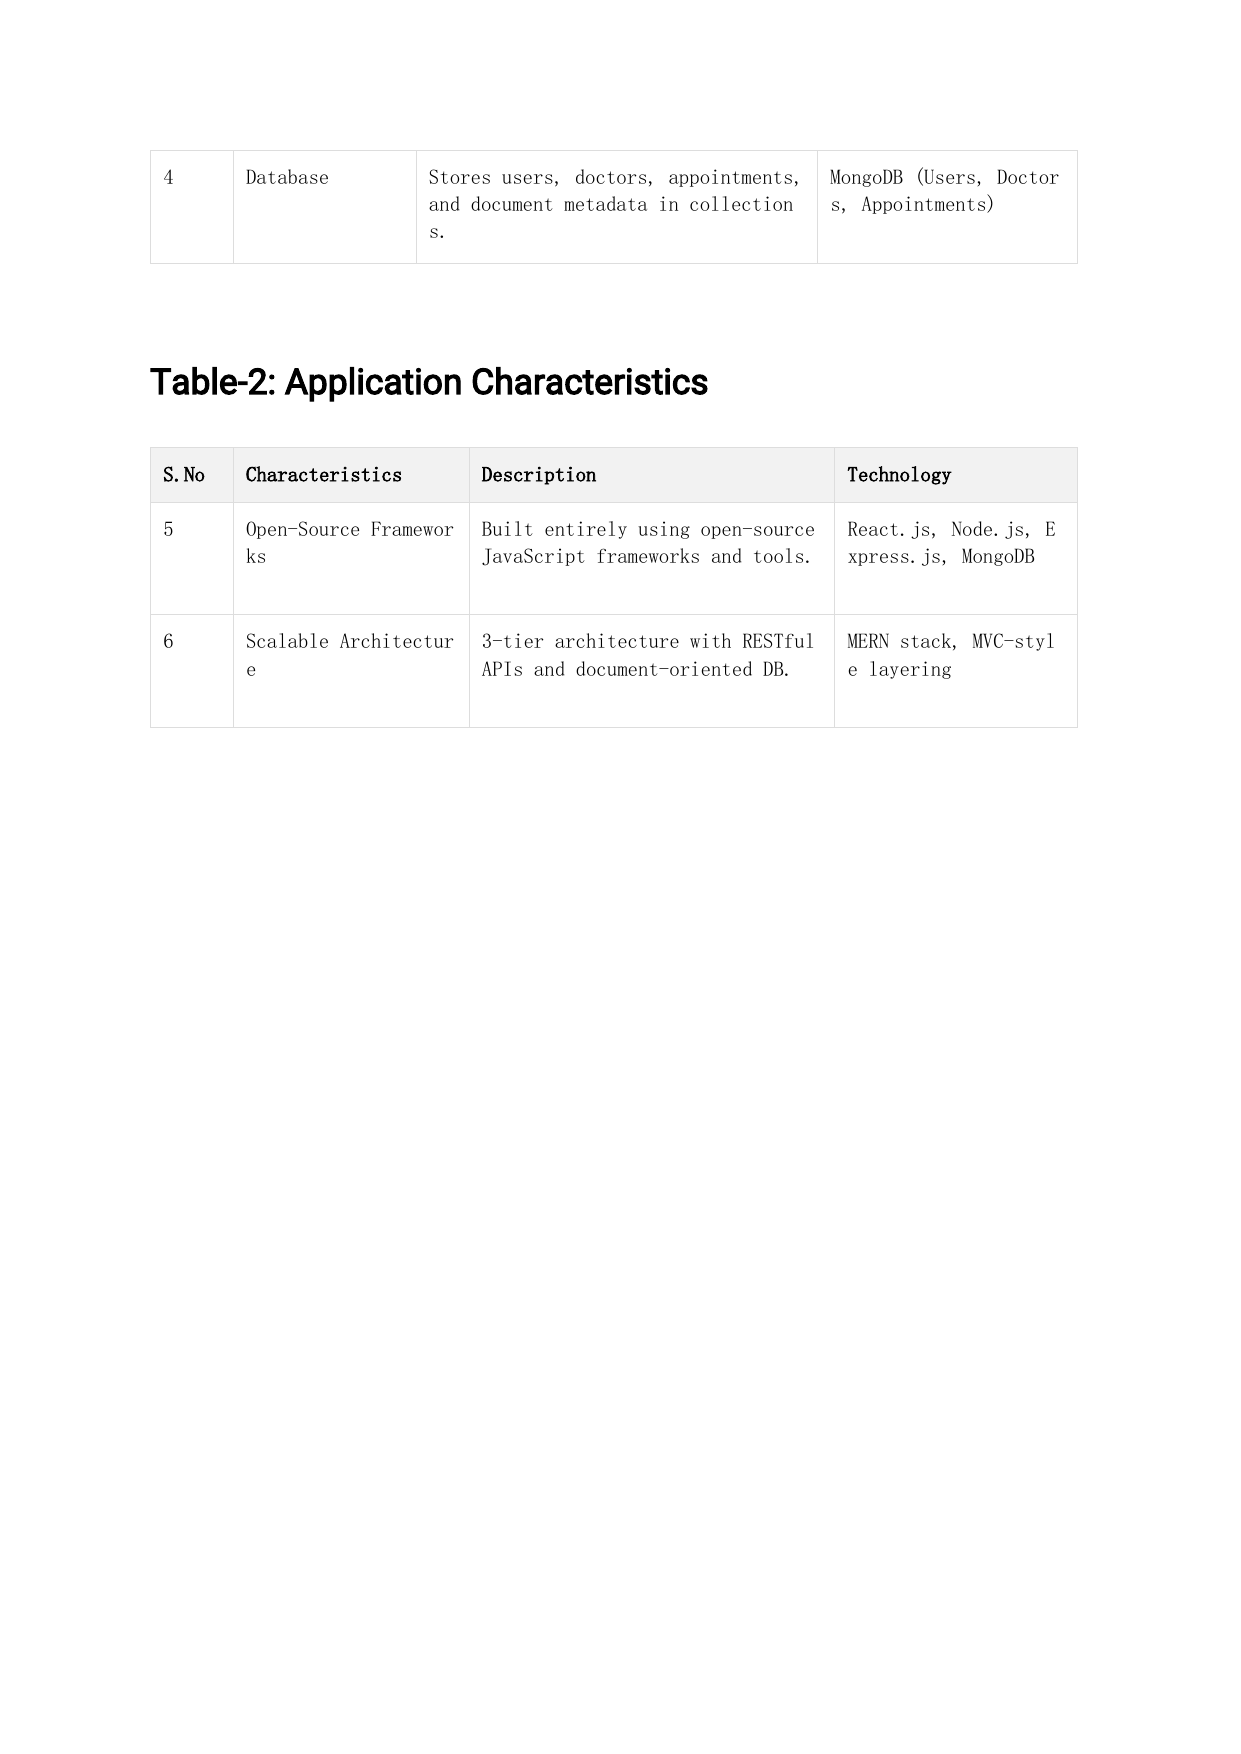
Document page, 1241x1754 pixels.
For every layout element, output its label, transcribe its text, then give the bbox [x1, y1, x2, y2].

table_cell MongoDB (Users, Doctors, Appointments) [818, 151, 1077, 262]
table_cell Scalable Architecture [234, 615, 469, 727]
table_cell MERN stack, MVC‑style layering [835, 615, 1077, 727]
table_header Description [470, 448, 834, 502]
table_cell 3‑tier architecture with RESTful APIs and document‑oriented DB. [470, 615, 834, 727]
table_cell 6 [151, 615, 233, 727]
table_cell React.js, Node.js, Express.js, MongoDB [835, 503, 1077, 614]
table_header S.No [151, 448, 233, 502]
table_cell Stores users, doctors, appointments, and document metadata in collections. [417, 151, 817, 262]
table_cell Open‑Source Frameworks [234, 503, 469, 614]
subtitle Table‑2: Application Characteristics [150, 361, 1090, 403]
table_header Characteristics [234, 448, 469, 502]
table_cell Built entirely using open‑source JavaScript frameworks and tools. [470, 503, 834, 614]
table_cell 5 [151, 503, 233, 614]
table_cell Database [234, 151, 416, 262]
table_cell 4 [151, 151, 233, 262]
table_header Technology [835, 448, 1077, 502]
